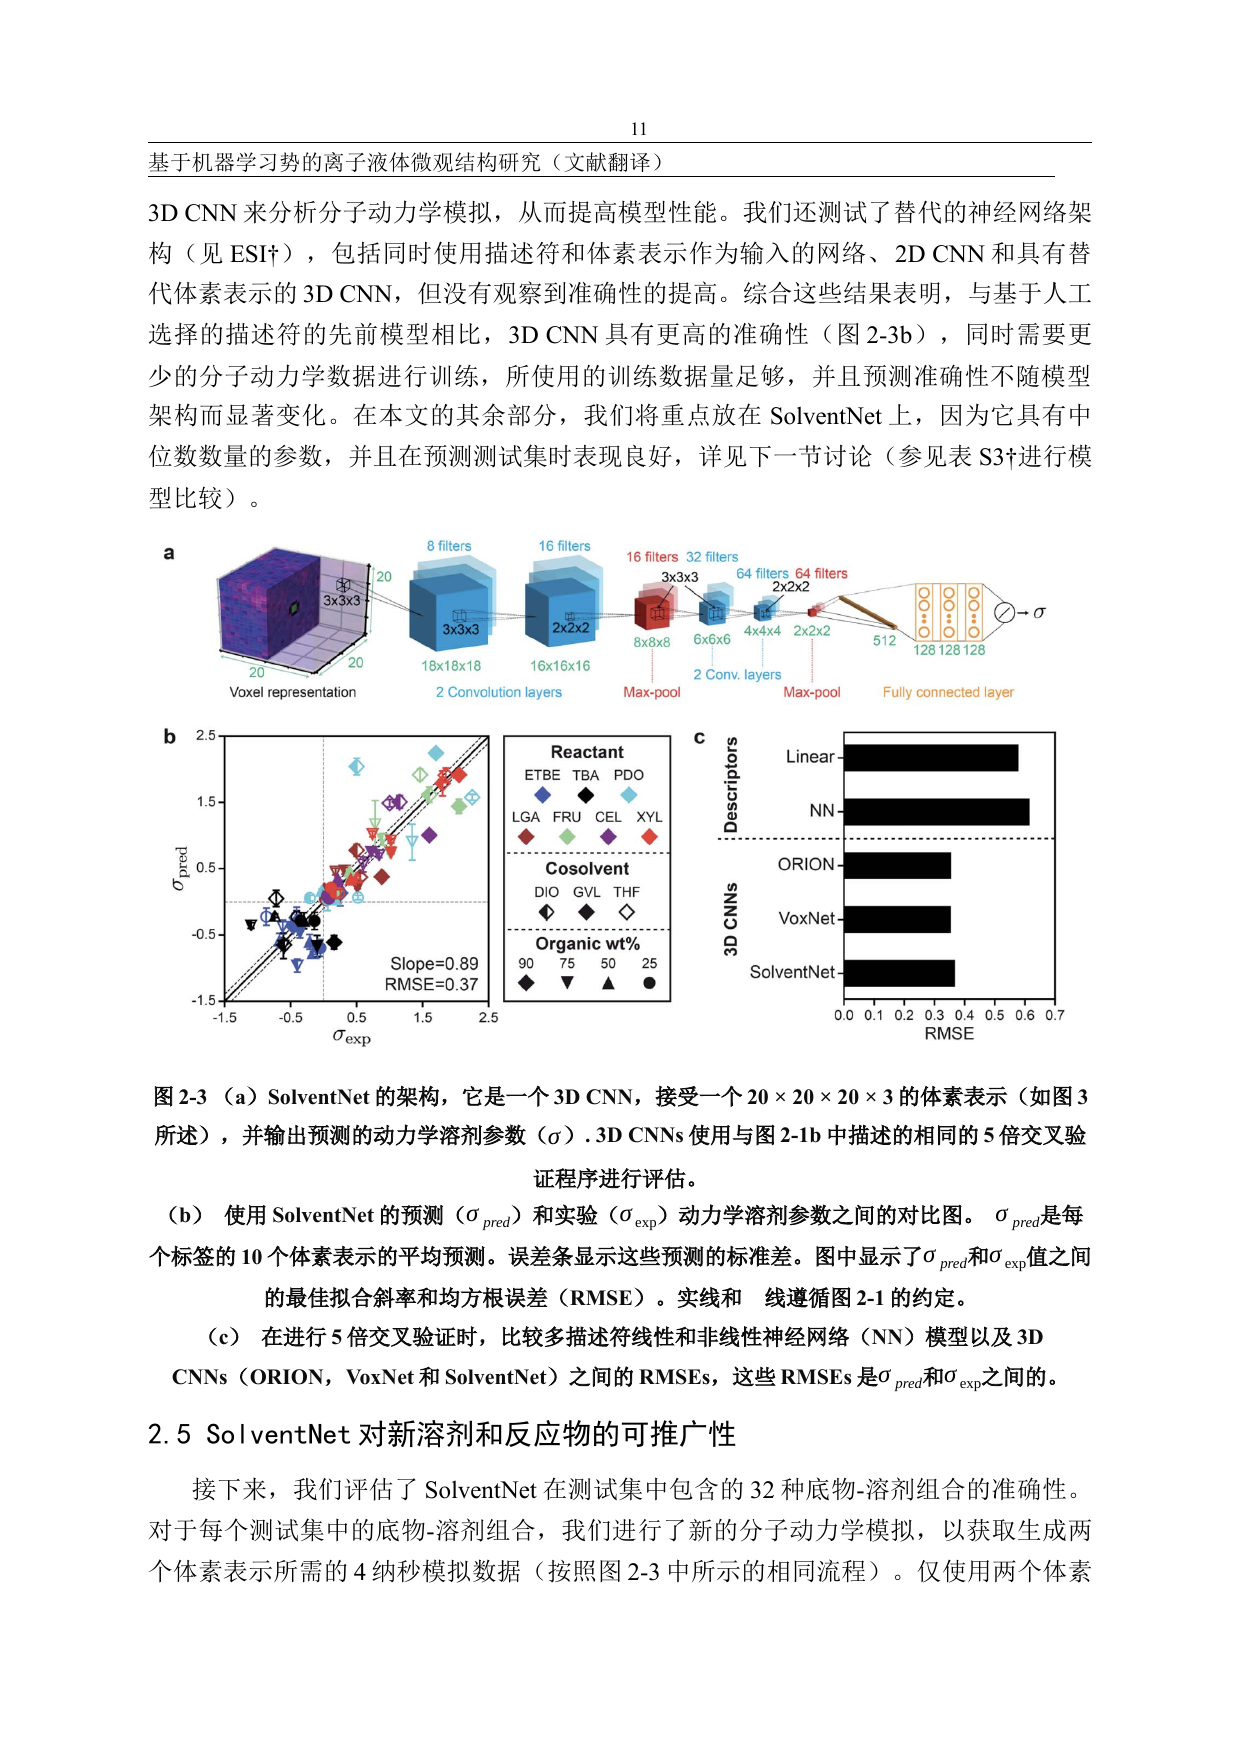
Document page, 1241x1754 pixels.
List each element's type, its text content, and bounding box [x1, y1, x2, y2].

text （b） 使用SolventNet的预测（）和实验（）动力学溶剂参数之间的对比图。 是每个标签的10个体素表示的平均预测。误差条显示这些预测的标准差。图中显示了和值之间的最佳拟合斜率和均方根误差（RMSE）。实线和虚线遵循图2-1的约定。 [148, 1199, 1092, 1313]
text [148, 1473, 1092, 1586]
text 图2-3 （a）SolventNet的架构，它是一个3D CNN，接受一个20 × 20 × 20 × 3的体素表示（如图3所述），并输出预测的动力学溶剂参数（）. 3D CNNs使用与图2-1b中描述的相同的5倍交叉验证程序进行评估。 [148, 1079, 1092, 1193]
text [148, 196, 1092, 512]
list 2.5 SolventNet对新溶剂和反应物的可推广性 [148, 1399, 1092, 1464]
picture [147, 519, 1093, 1058]
text （c） 在进行5倍交叉验证时，比较多描述符线性和非线性神经网络（NN）模型以及3D CNNs（ORION，VoxNet和SolventNet）之间的RMSEs，这些RMSEs是和之间的。 [148, 1320, 1092, 1393]
